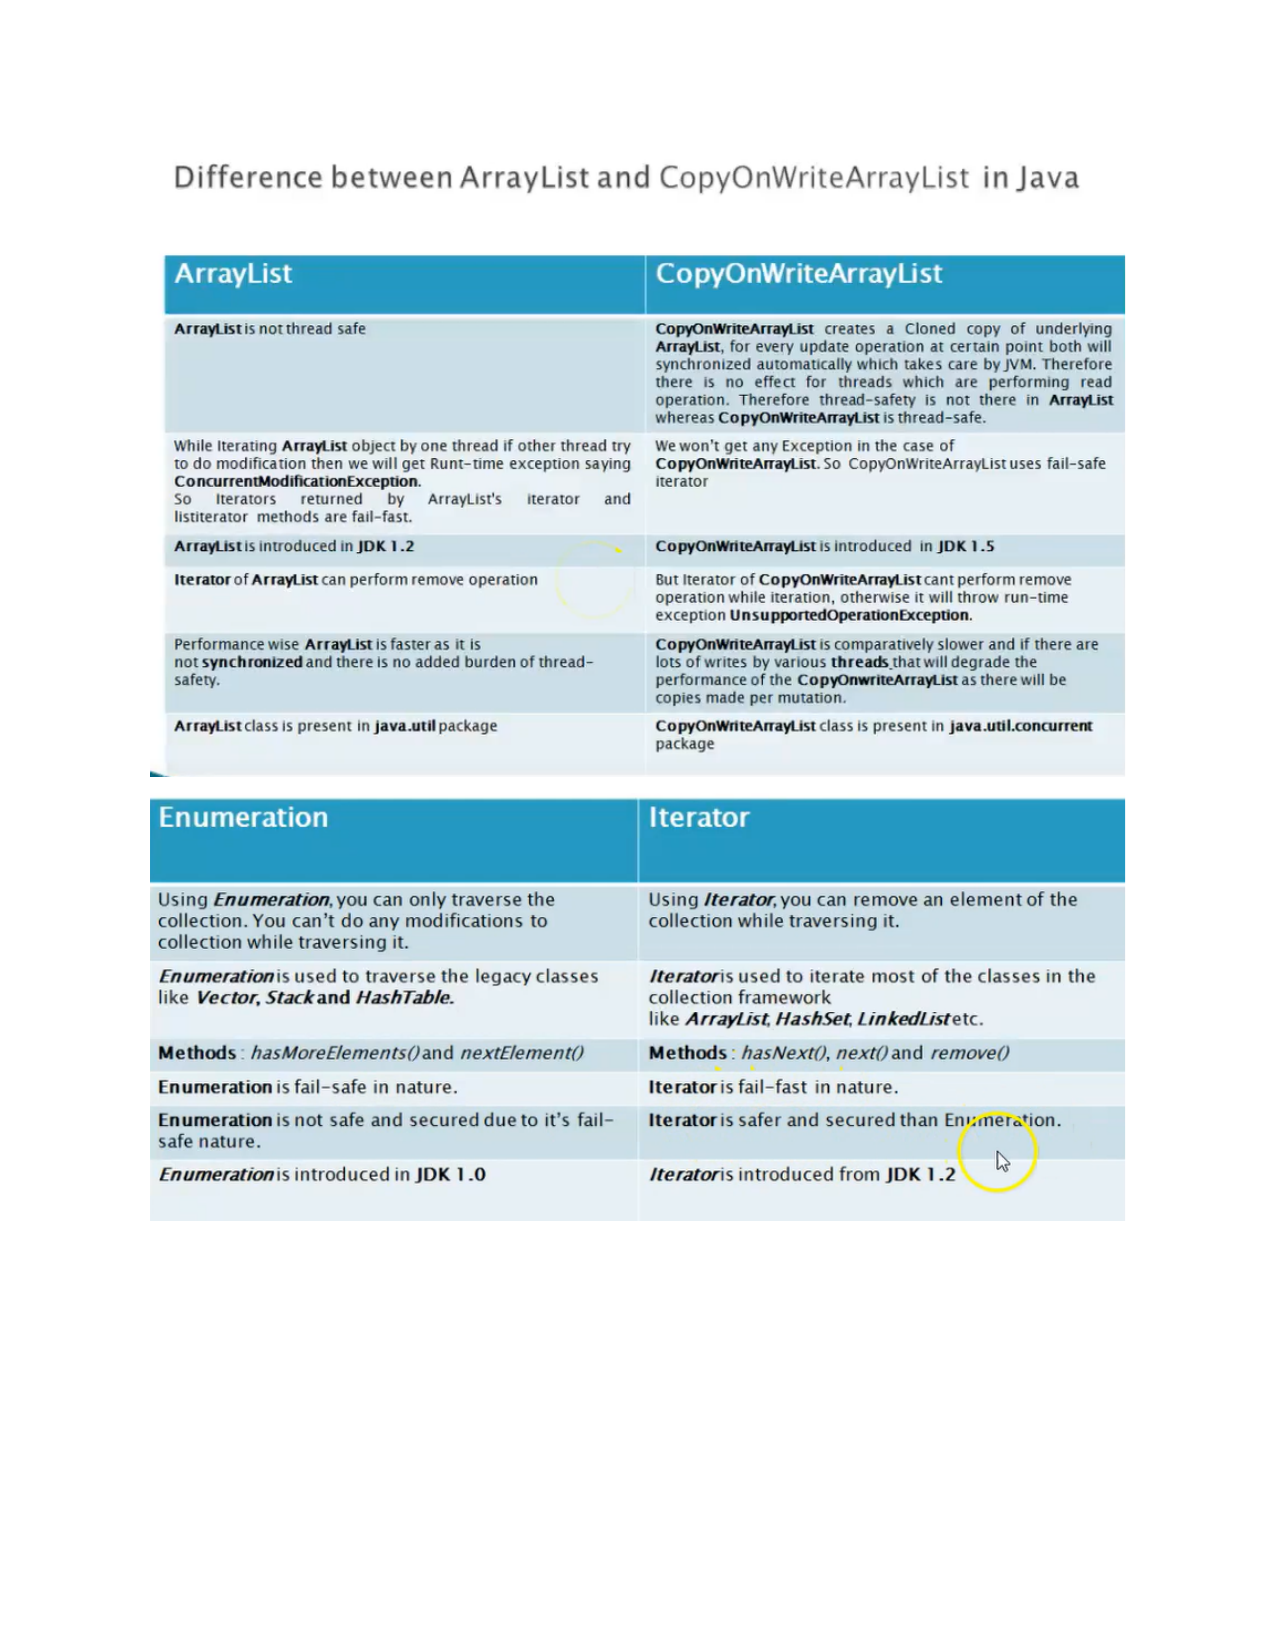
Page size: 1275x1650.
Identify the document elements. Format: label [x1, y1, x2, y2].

picture [150, 150, 1125, 777]
picture [150, 793, 1125, 1221]
